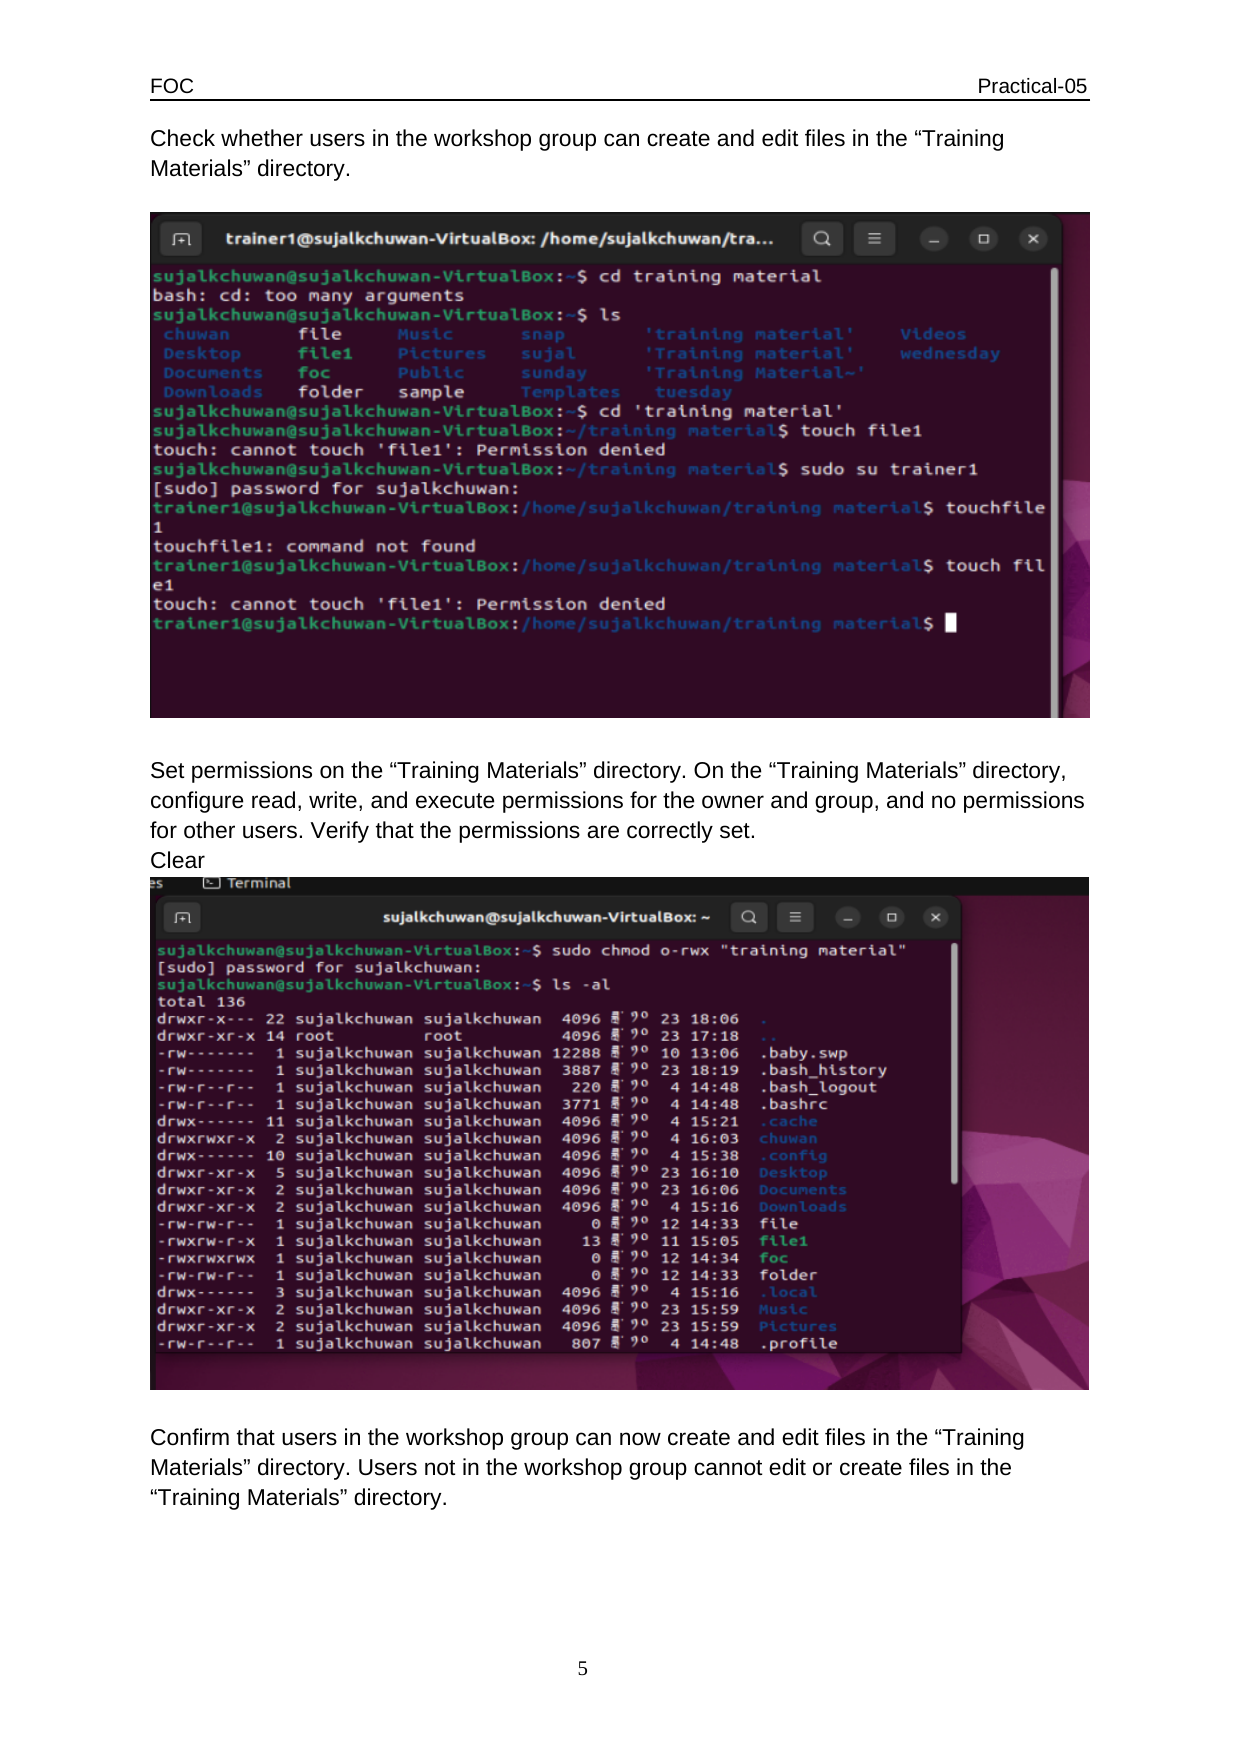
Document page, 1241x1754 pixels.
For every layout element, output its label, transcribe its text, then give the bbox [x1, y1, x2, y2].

text Check whether users in the workshop group can create and edit files in the “Training Materials” directory. [150, 125, 1090, 181]
text Confirm that users in the workshop group can now create and edit files in the “Training Materials” directory. Users not in the workshop group cannot edit or create files in the “Training Materials” directory. [150, 1424, 1090, 1511]
picture [150, 212, 1090, 718]
text Clear [150, 847, 1090, 874]
picture [150, 877, 1089, 1390]
text Set permissions on the “Training Materials” directory. On the “Training Materials” directory, configure read, write, and execute permissions for the owner and group, and no permissions for other users. Verify that the permissions are correctly set. [150, 757, 1090, 843]
